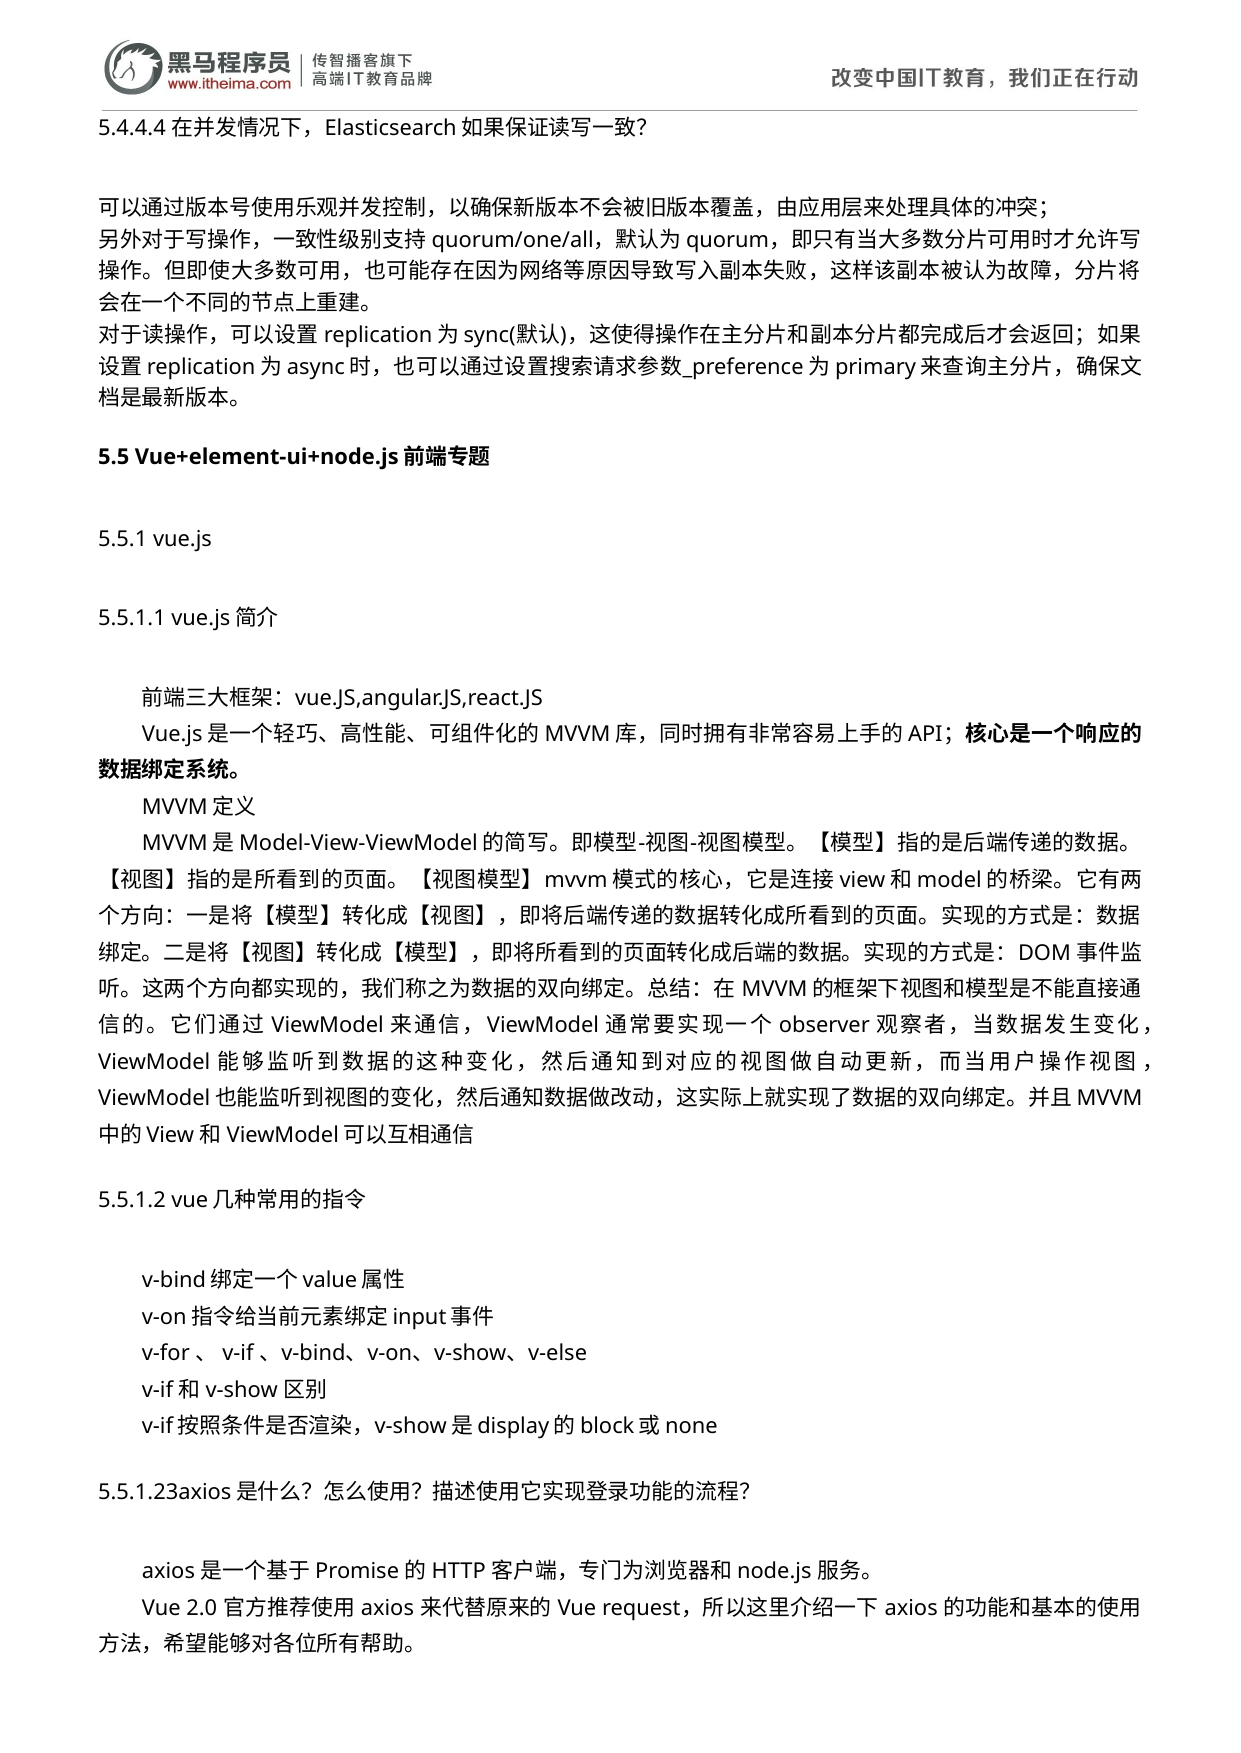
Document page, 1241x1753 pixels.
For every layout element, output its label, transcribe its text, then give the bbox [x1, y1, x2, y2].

subtitle 5.5.1 vue.js [98, 523, 1142, 553]
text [98, 222, 1142, 317]
text MVVM定义 [98, 789, 1142, 821]
text MVVM是Model-View-ViewModel的简写。即模型-视图-视图模型。【模型】指的是后端传递的数据。【视图】指的是所看到的页面。【视图模型】mvvm模式的核心，它是连接view和model的桥梁。它有两个方向：一是将【模型】转化成【视图】，即将后端传递的数据转化成所看到的页面。实现的方式是：数据绑定。二是将【视图】转化成【模型】，即将所看到的页面转化成后端的数据。实现的方式是：DOM 事件监听。这两个方向都实现的，我们称之为数据的双向绑定。总结：在MVVM的框架下视图和模型是不能直接通信的。它们通过ViewModel来通信，ViewModel通常要实现一个observer观察者，当数据发生变化，ViewModel能够监听到数据的这种变化，然后通知到对应的视图做自动更新，而当用户操作视图，ViewModel也能监听到视图的变化，然后通知数据做改动，这实际上就实现了数据的双向绑定。并且MVVM中的View 和 ViewModel可以互相通信 [98, 825, 1142, 1149]
text 对于读操作，可以设置replication为sync(默认)，这使得操作在主分片和副本分片都完成后才会返回；如果设置replication为async时，也可以通过设置搜索请求参数_preference为primary来查询主分片，确保文档是最新版本。 [98, 317, 1142, 412]
text axios 是一个基于 Promise 的 HTTP 客户端，专门为浏览器和 node.js 服务。 [98, 1553, 1142, 1585]
text v-if 和 v-show 区别 [98, 1372, 1142, 1403]
subtitle 5.5.1.2 vue几种常用的指令 [98, 1182, 1142, 1214]
text v-for 、 v-if 、v-bind、v-on、v-show、v-else [98, 1335, 1142, 1367]
subtitle 5.5 Vue+element-ui+node.js前端专题 [98, 439, 1142, 471]
subtitle 5.5.1.1 vue.js简介 [98, 600, 1142, 632]
text Vue 2.0 官方推荐使用 axios 来代替原来的 Vue request，所以这里介绍一下 axios 的功能和基本的使用方法，希望能够对各位所有帮助。 [98, 1590, 1142, 1658]
picture [100, 38, 1140, 110]
text v-if按照条件是否渲染，v-show是display的block或none [98, 1408, 1142, 1440]
subtitle 5.5.1.23axios是什么？怎么使用？描述使用它实现登录功能的流程？ [98, 1474, 1142, 1505]
text Vue.js是一个轻巧、高性能、可组件化的MVVM库，同时拥有非常容易上手的API；核心是一个响应的数据绑定系统。 [98, 716, 1142, 784]
text 可以通过版本号使用乐观并发控制，以确保新版本不会被旧版本覆盖，由应用层来处理具体的冲突； [98, 190, 1142, 222]
text v-on指令给当前元素绑定input事件 [98, 1299, 1142, 1330]
subtitle 5.4.4.4 在并发情况下，Elasticsearch如果保证读写一致？ [98, 110, 1142, 142]
text 前端三大框架：vue.JS,angular.JS,react.JS [98, 679, 1142, 711]
text v-bind绑定一个value属性 [98, 1262, 1142, 1294]
